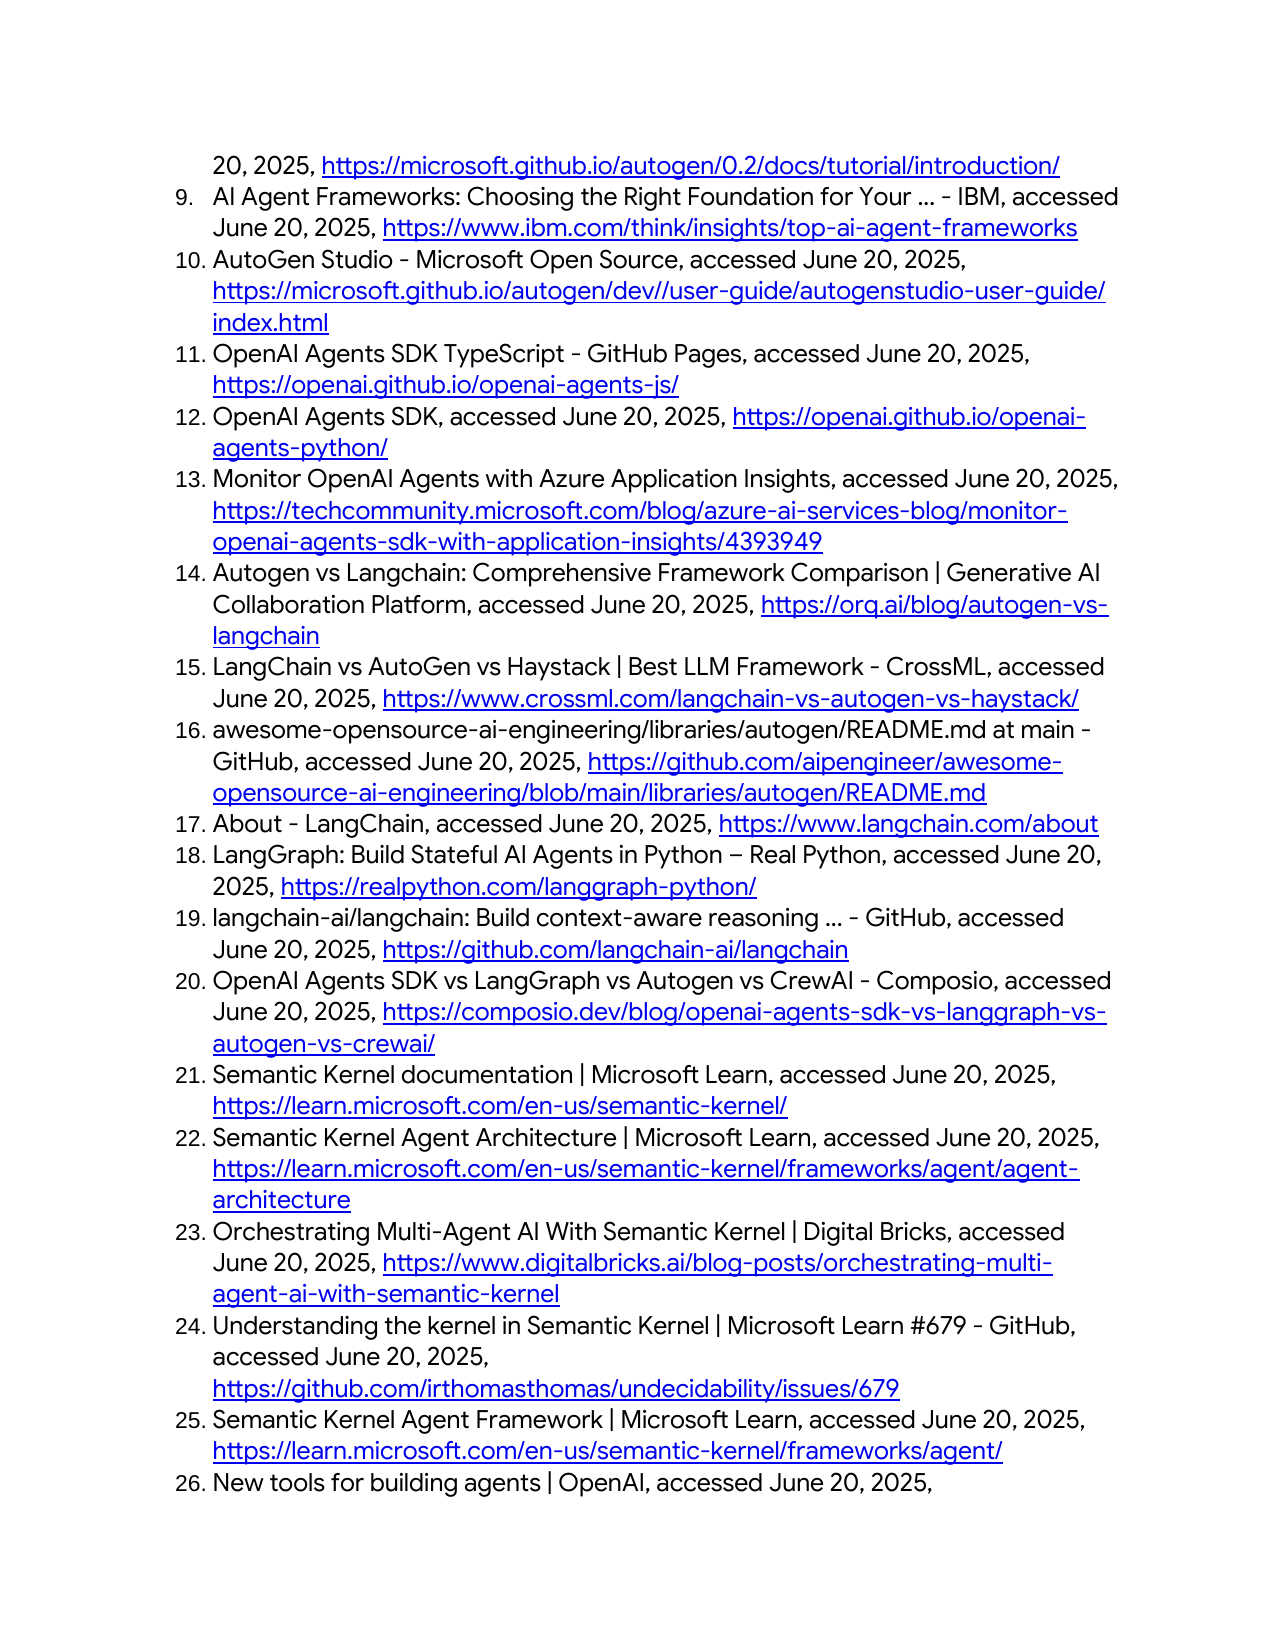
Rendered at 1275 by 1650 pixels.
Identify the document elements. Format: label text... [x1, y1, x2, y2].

list Monitor OpenAI Agents with Azure Application Insights, accessed June 20, 2025, https://techcommunity.microsoft.com/blog/azure-ai-services-blog/monitor-openai-agents-sdk-with-application-insights/4393949 [175, 463, 1125, 558]
list OpenAI Agents SDK TypeScript - GitHub Pages, accessed June 20, 2025, https://openai.github.io/openai-agents-js/ [175, 338, 1125, 401]
list LangChain vs AutoGen vs Haystack | Best LLM Framework - CrossML, accessed June 20, 2025, https://www.crossml.com/langchain-vs-autogen-vs-haystack/ [175, 652, 1125, 714]
list OpenAI Agents SDK vs LangGraph vs Autogen vs CrewAI - Composio, accessed June 20, 2025, https://composio.dev/blog/openai-agents-sdk-vs-langgraph-vs-autogen-vs-crewai/ [175, 965, 1125, 1059]
list Orchestrating Multi‑Agent AI With Semantic Kernel | Digital Bricks, accessed June 20, 2025, https://www.digitalbricks.ai/blog-posts/orchestrating-multi-agent-ai-with-semantic-kernel [175, 1216, 1125, 1310]
list Semantic Kernel documentation | Microsoft Learn, accessed June 20, 2025, https://learn.microsoft.com/en-us/semantic-kernel/ [175, 1059, 1125, 1122]
list Semantic Kernel Agent Framework | Microsoft Learn, accessed June 20, 2025, https://learn.microsoft.com/en-us/semantic-kernel/frameworks/agent/ [175, 1404, 1125, 1467]
list LangGraph: Build Stateful AI Agents in Python – Real Python, accessed June 20, 2025, https://realpython.com/langgraph-python/ [175, 840, 1125, 902]
list Semantic Kernel Agent Architecture | Microsoft Learn, accessed June 20, 2025, https://learn.microsoft.com/en-us/semantic-kernel/frameworks/agent/agent-architecture [175, 1122, 1125, 1216]
list Understanding the kernel in Semantic Kernel | Microsoft Learn #679 - GitHub, accessed June 20, 2025, https://github.com/irthomasthomas/undecidability/issues/679 [175, 1310, 1125, 1404]
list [175, 150, 1125, 181]
list AI Agent Frameworks: Choosing the Right Foundation for Your ... - IBM, accessed June 20, 2025, https://www.ibm.com/think/insights/top-ai-agent-frameworks [175, 181, 1125, 244]
list About - LangChain, accessed June 20, 2025, https://www.langchain.com/about [175, 808, 1125, 840]
list Autogen vs Langchain: Comprehensive Framework Comparison | Generative AI Collaboration Platform, accessed June 20, 2025, https://orq.ai/blog/autogen-vs-langchain [175, 558, 1125, 652]
list langchain-ai/langchain: Build context-aware reasoning ... - GitHub, accessed June 20, 2025, https://github.com/langchain-ai/langchain [175, 902, 1125, 965]
list AutoGen Studio - Microsoft Open Source, accessed June 20, 2025, https://microsoft.github.io/autogen/dev//user-guide/autogenstudio-user-guide/index.html [175, 244, 1125, 338]
list awesome-opensource-ai-engineering/libraries/autogen/README.md at main - GitHub, accessed June 20, 2025, https://github.com/aipengineer/awesome-opensource-ai-engineering/blob/main/libraries/autogen/README.md [175, 714, 1125, 808]
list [175, 1467, 1125, 1498]
list OpenAI Agents SDK, accessed June 20, 2025, https://openai.github.io/openai-agents-python/ [175, 401, 1125, 463]
